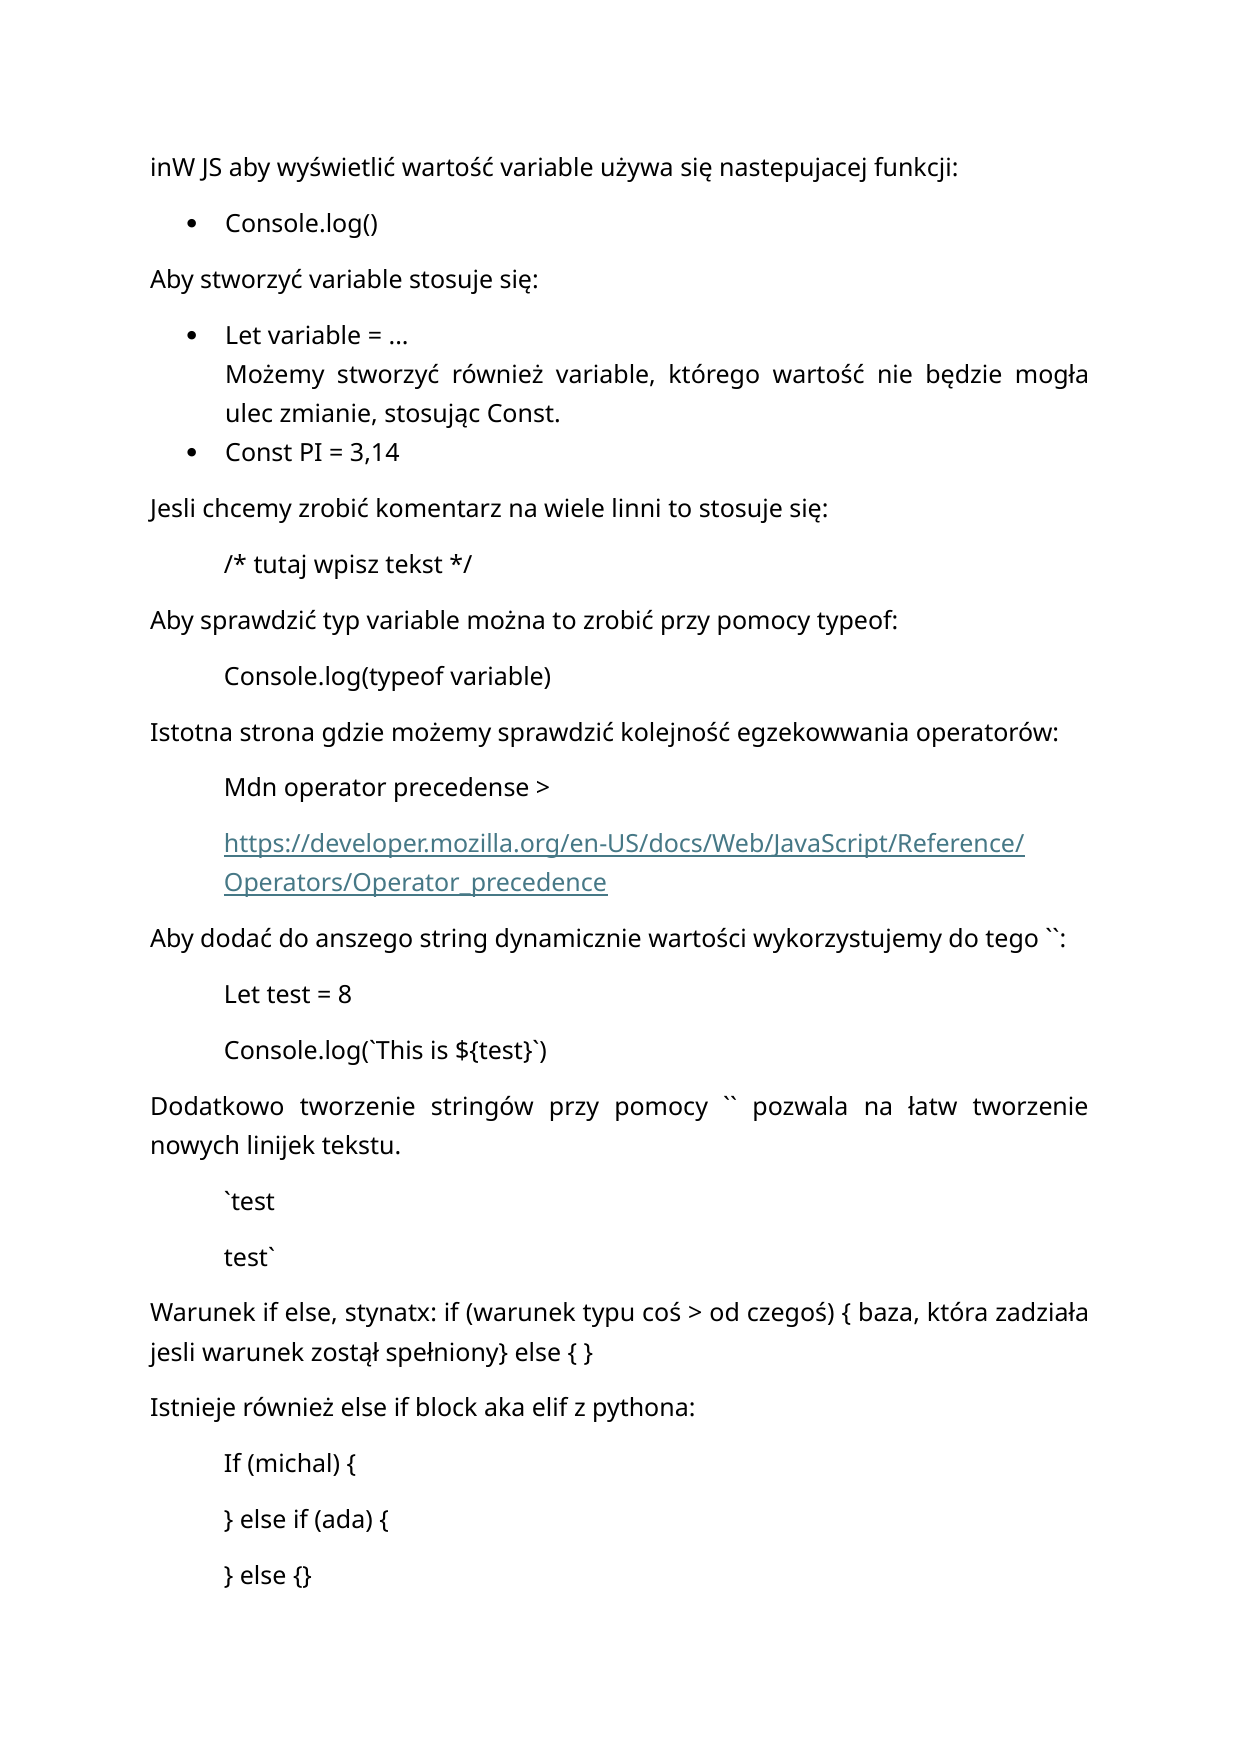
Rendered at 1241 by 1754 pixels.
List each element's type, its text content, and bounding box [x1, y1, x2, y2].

text Aby sprawdzić typ variable można to zrobić przy pomocy typeof: [150, 602, 1090, 637]
text Aby dodać do anszego string dynamicznie wartości wykorzystujemy do tego ``: [150, 921, 1090, 955]
list Możemy stworzyć również variable, którego wartość nie będzie mogła ulec zmianie, stosując Const. [225, 357, 1090, 430]
text Console.log(typeof variable) [150, 658, 1090, 692]
text Let test = 8 [150, 977, 1090, 1011]
text Istotna strona gdzie możemy sprawdzić kolejność egzekowwania operatorów: [150, 714, 1090, 748]
list Console.log() [187, 206, 1090, 240]
text Aby stworzyć variable stosuje się: [150, 262, 1090, 296]
text /* tutaj wpisz tekst */ [150, 547, 1090, 581]
text inW JS aby wyświetlić wartość variable używa się nastepujacej funkcji: [150, 150, 1090, 184]
text Mdn operator precedense > [150, 770, 1090, 804]
text } else {} [150, 1557, 1090, 1592]
text If (michal) { [150, 1446, 1090, 1480]
text Jesli chcemy zrobić komentarz na wiele linni to stosuje się: [150, 491, 1090, 525]
list Let variable = ... [187, 317, 1090, 352]
text Istnieje również else if block aka elif z pythona: [150, 1390, 1090, 1424]
text `test [224, 1183, 1090, 1217]
text } else if (ada) { [150, 1502, 1090, 1536]
text Dodatkowo tworzenie stringów przy pomocy `` pozwala na łatw tworzenie nowych linijek tekstu. [150, 1088, 1090, 1162]
list Const PI = 3,14 [187, 435, 1090, 469]
text test` [224, 1239, 1090, 1273]
text Console.log(`This is ${test}`) [150, 1032, 1090, 1067]
text Warunek if else, stynatx: if (warunek typu coś > od czegoś) { baza, która zadziała jesli warunek zostął spełniony} else { } [150, 1295, 1090, 1368]
text https://developer.mozilla.org/en-US/docs/Web/JavaScript/Reference/Operators/Operator_precedence [224, 826, 1090, 899]
